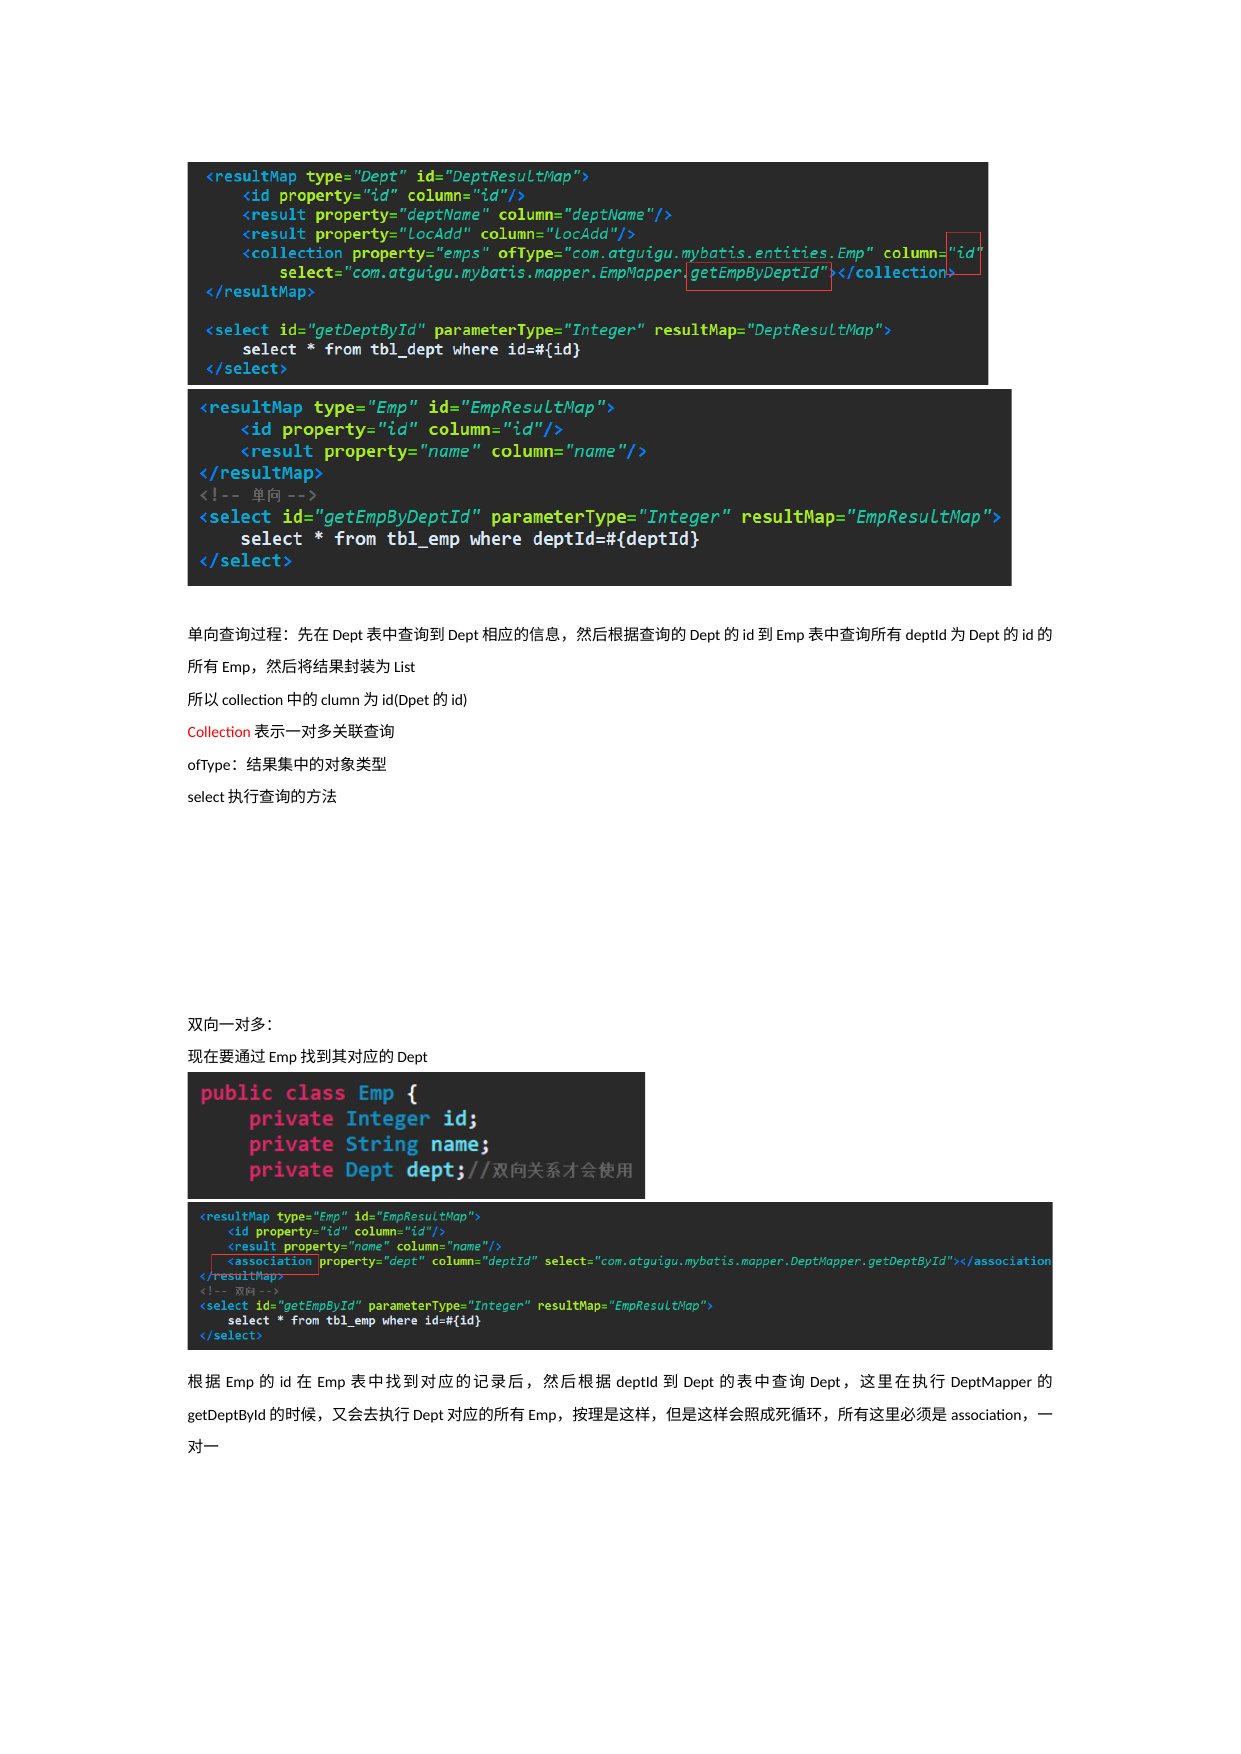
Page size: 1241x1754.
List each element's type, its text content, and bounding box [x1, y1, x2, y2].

text 单向查询过程：先在Dept表中查询到Dept相应的信息，然后根据查询的Dept的id到Emp表中查询所有deptId为Dept的id的所有Emp，然后将结果封装为List [187, 617, 1053, 682]
text Collection表示一对多关联查询 [187, 714, 1053, 747]
picture [187, 1202, 1053, 1350]
text select执行查询的方法 [187, 779, 1053, 812]
picture [187, 162, 989, 385]
picture [187, 389, 1012, 586]
text 现在要通过Emp找到其对应的Dept [187, 1039, 1053, 1072]
text ofType：结果集中的对象类型 [187, 747, 1053, 779]
picture [187, 1072, 646, 1199]
text 双向一对多： [187, 1007, 1053, 1039]
text 根据Emp的id在Emp表中找到对应的记录后，然后根据deptId到Dept的表中查询Dept，这里在执行DeptMapper的getDeptById的时候，又会去执行Dept对应的所有Emp，按理是这样，但是这样会照成死循环，所有这里必须是association，一对一 [187, 1364, 1053, 1462]
text 所以collection中的clumn为id(Dpet的id) [187, 682, 1053, 714]
